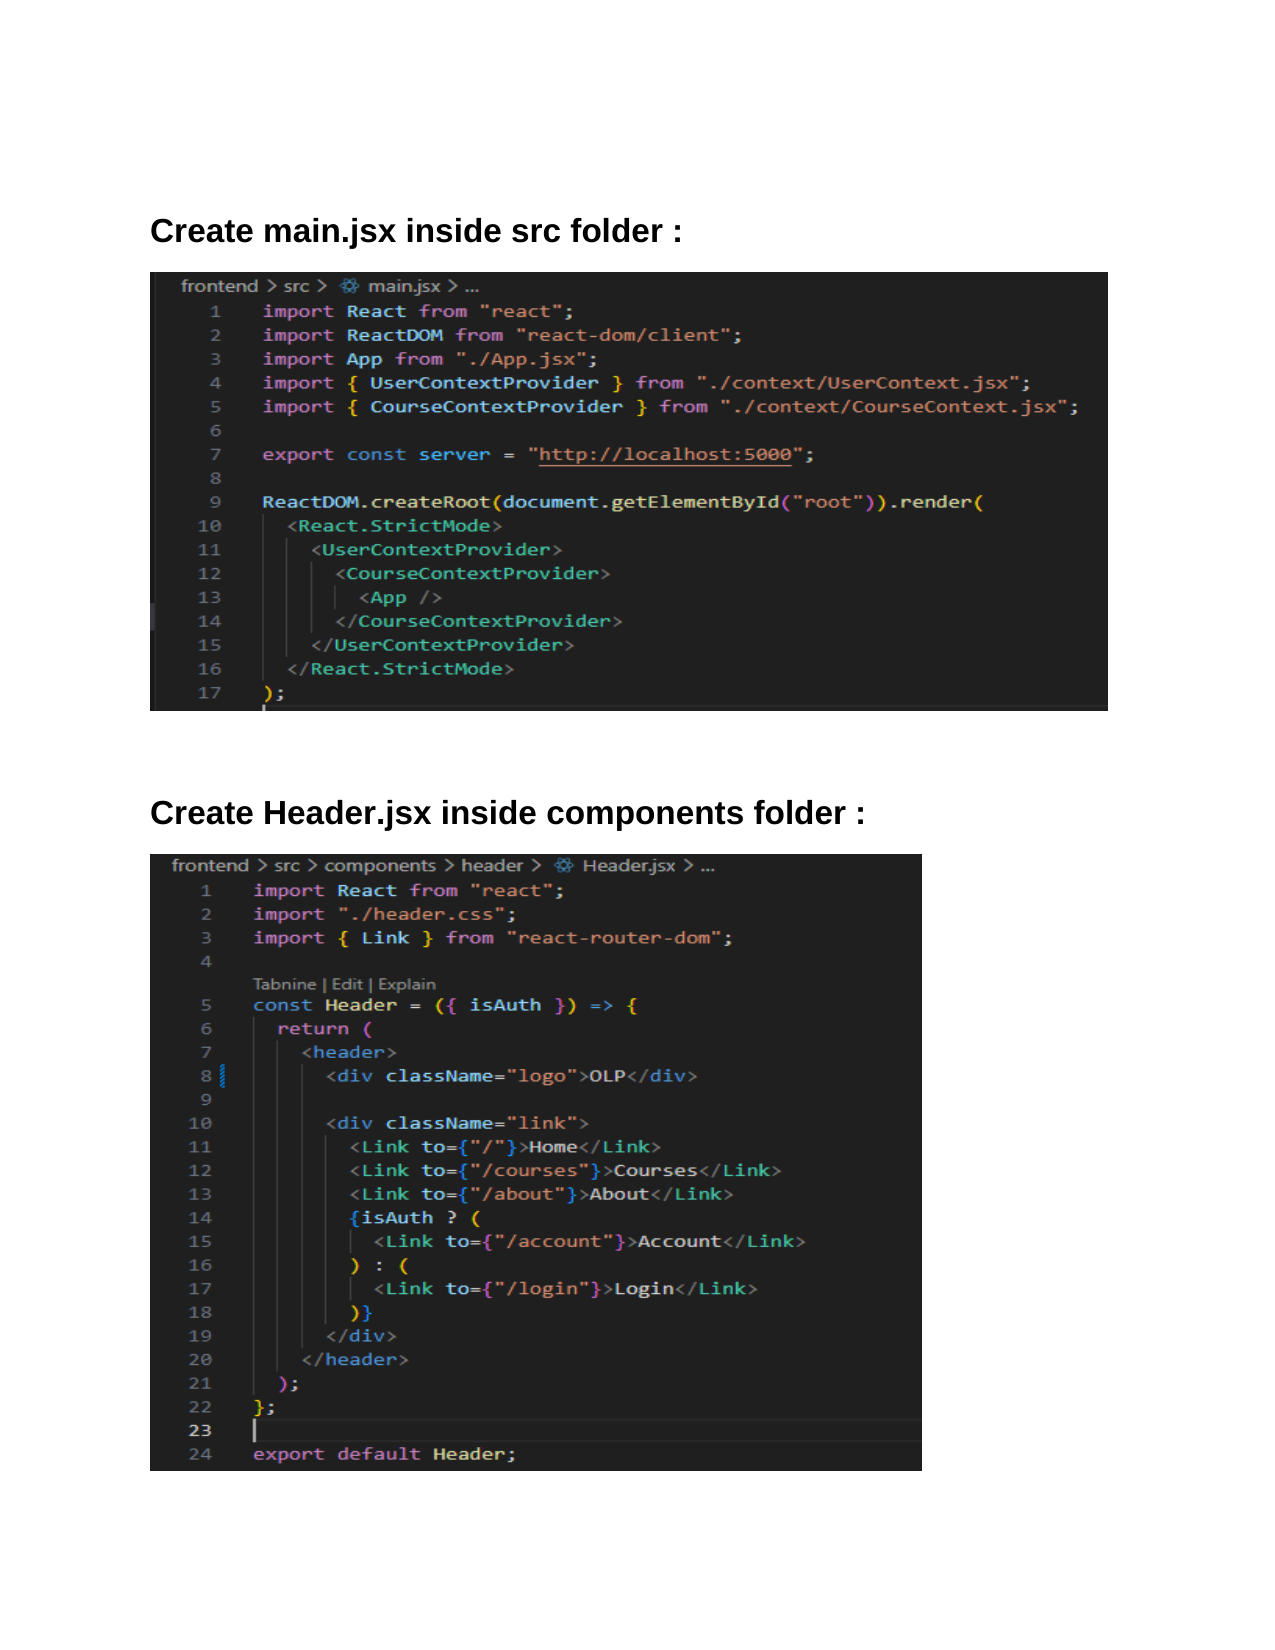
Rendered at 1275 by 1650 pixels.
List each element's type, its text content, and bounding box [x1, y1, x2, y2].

text Create main.jsx inside src folder : [150, 211, 1125, 250]
text Create Header.jsx inside components folder : [150, 793, 1125, 832]
picture [150, 272, 1108, 711]
picture [150, 854, 922, 1471]
